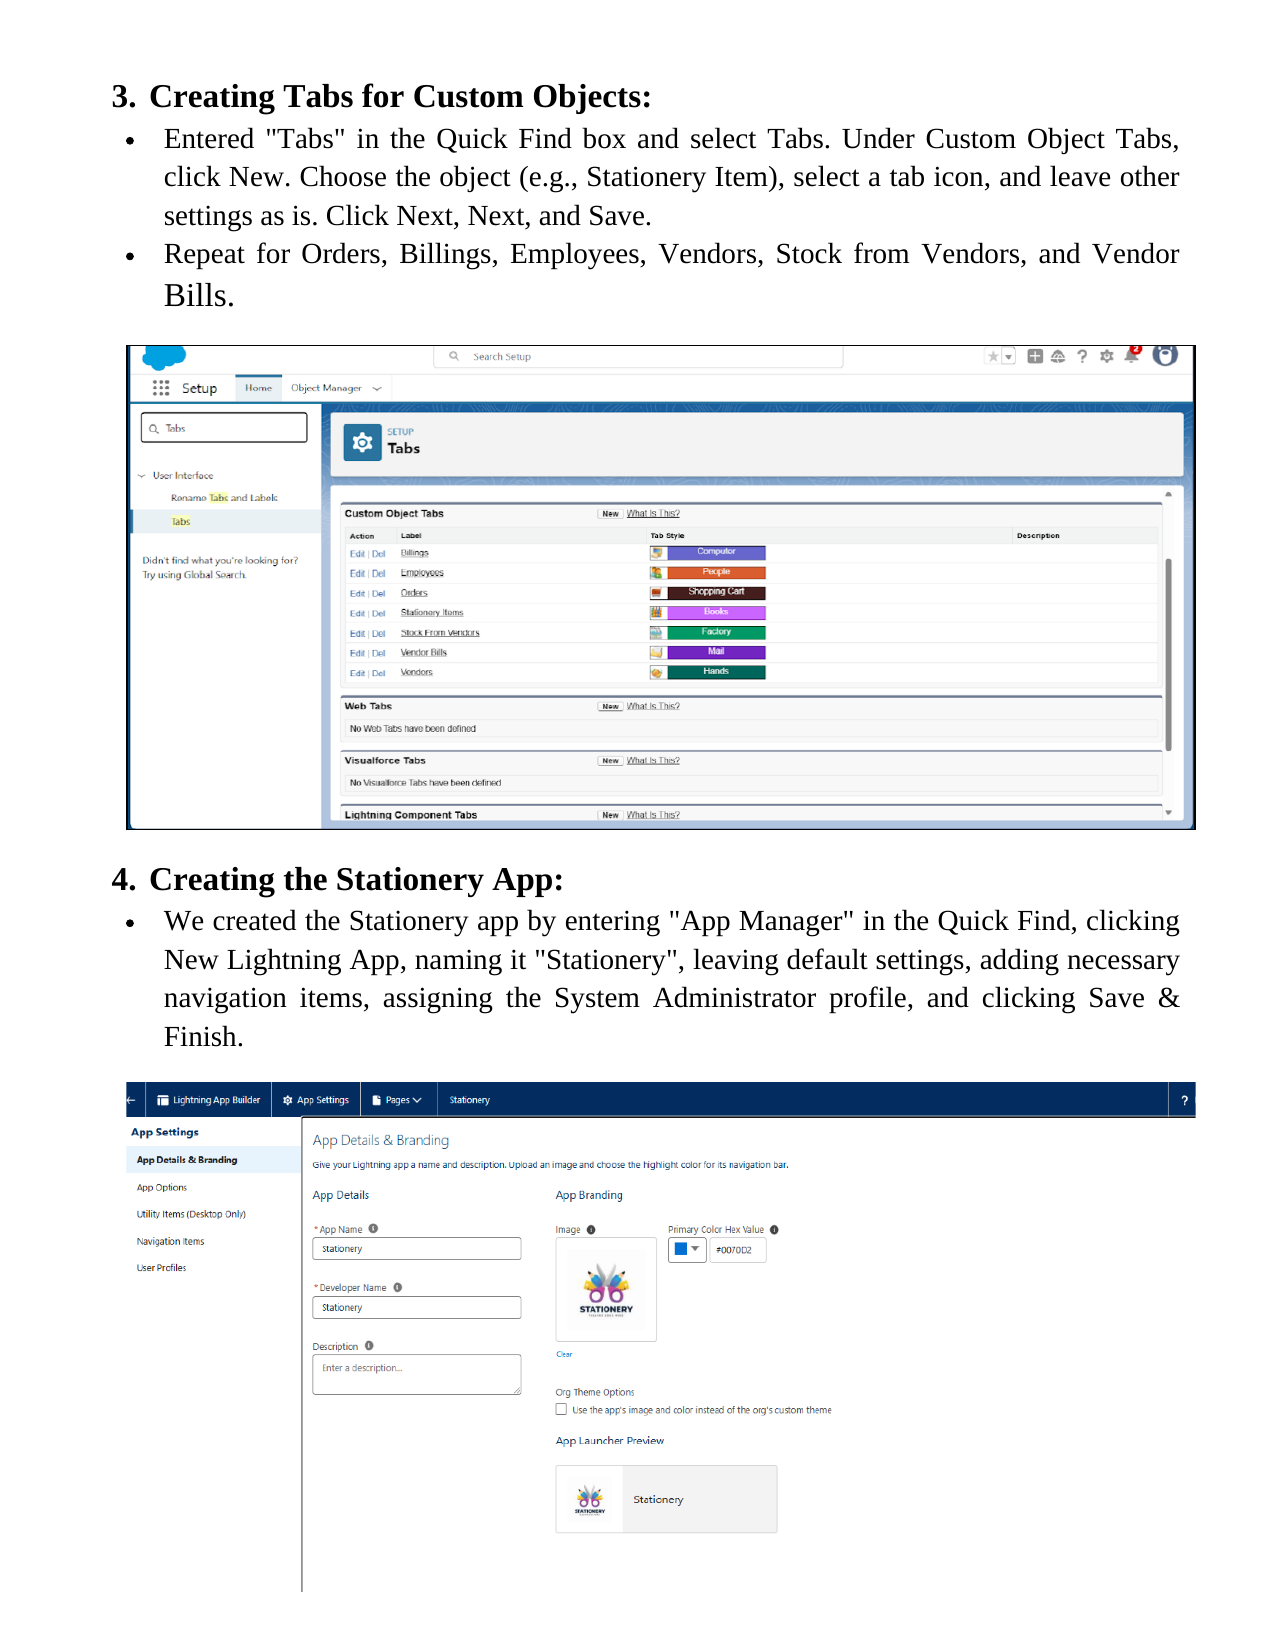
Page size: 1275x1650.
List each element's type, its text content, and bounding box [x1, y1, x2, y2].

list We created the Stationery app by entering "App Manager" in the Quick Find, clicking New Lightning App, naming it "Stationery", leaving default settings, adding necessary navigation items, assigning the System Administrator profile, and clicking Save & Finish. [126, 903, 1181, 1052]
list Creating the Stationery App: [111, 859, 1181, 897]
picture [126, 1082, 1196, 1592]
list Creating Tabs for Custom Objects: [111, 77, 1181, 115]
list Entered "Tabs" in the Quick Find box and select Tabs. Under Custom Object Tabs, click New. Choose the object (e.g., Stationery Item), select a tab icon, and leave other settings as is. Click Next, Next, and Save. [126, 121, 1181, 231]
picture [128, 346, 1194, 829]
list Repeat for Orders, Billings, Employees, Vendors, Stock from Vendors, and Vendor Bills. [126, 236, 1181, 314]
